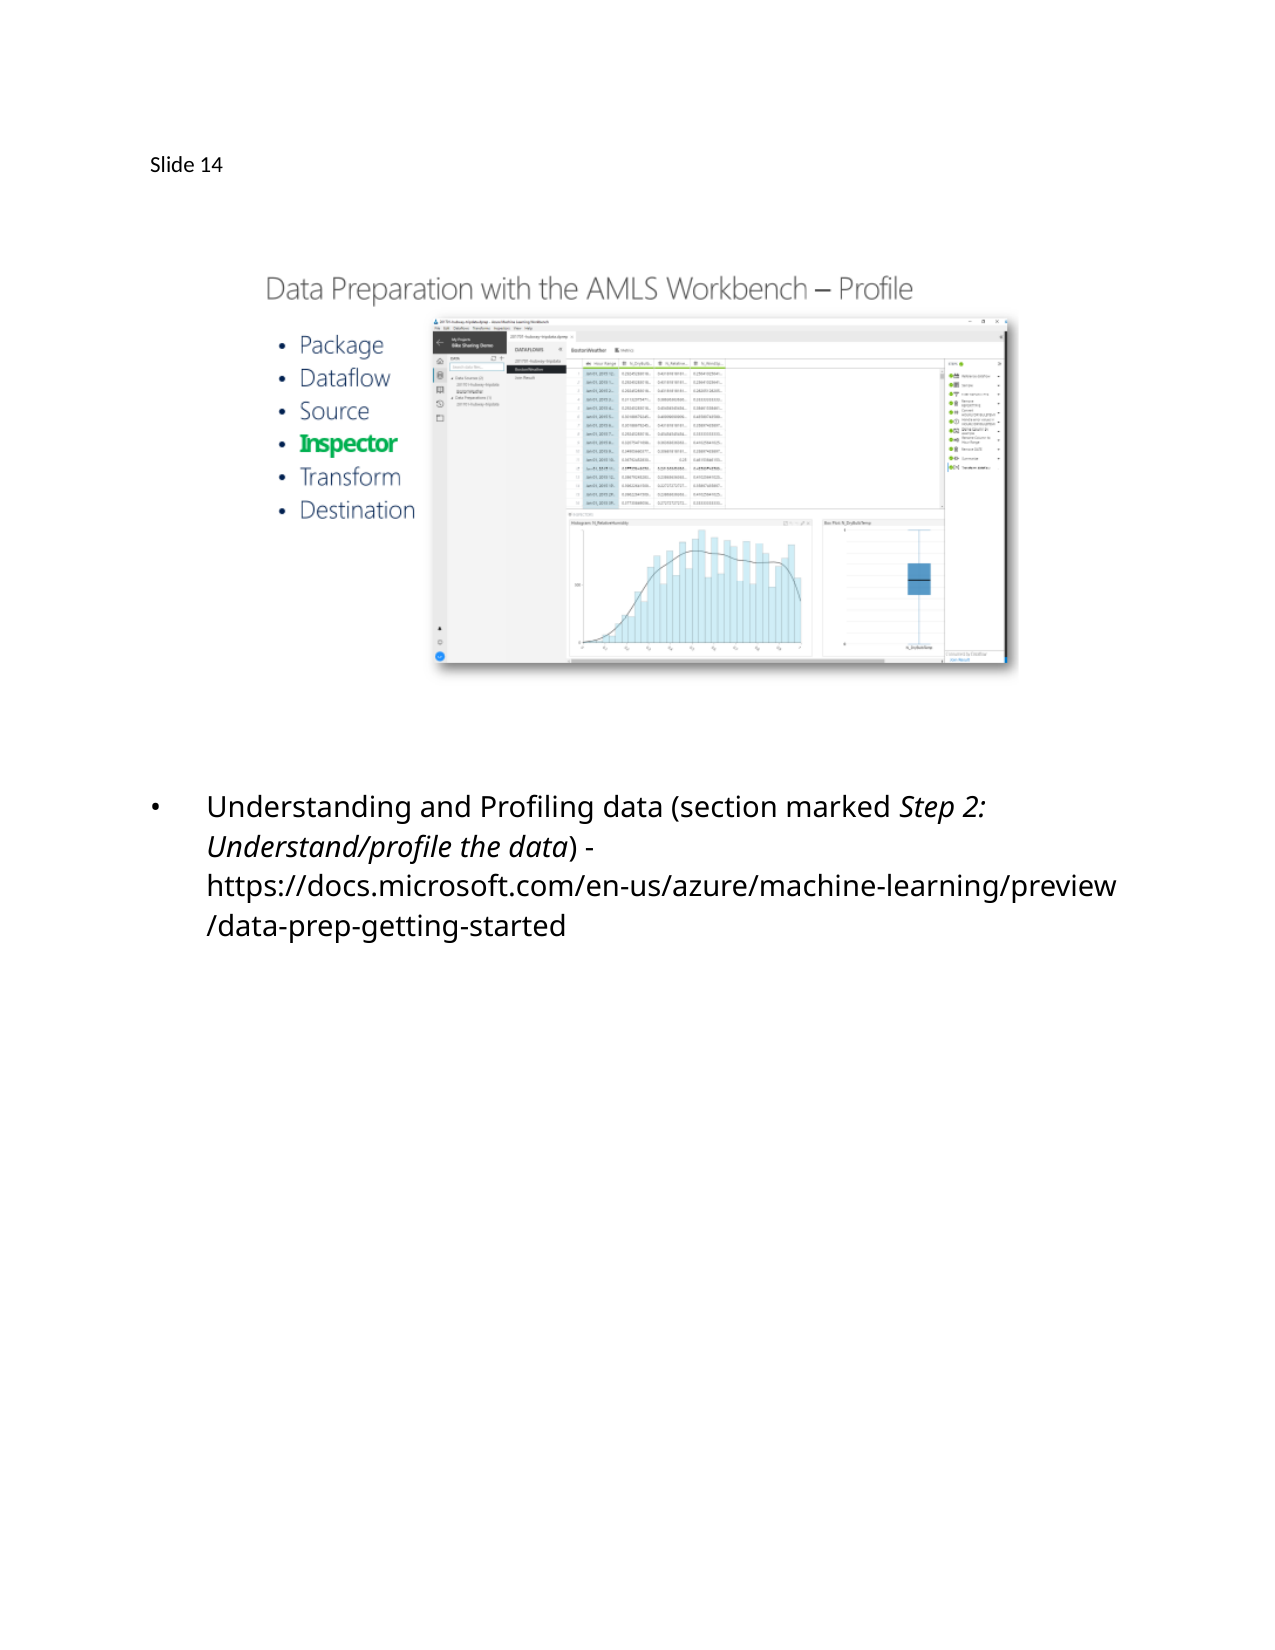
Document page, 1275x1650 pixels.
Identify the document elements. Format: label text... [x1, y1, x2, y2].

text Slide 14 [150, 150, 1125, 178]
list Understanding and Profiling data (section marked Step 2: Understand/profile the data) - https://docs.microsoft.com/en-us/azure/machine-learning/preview/data-prep-getting-started [150, 786, 1125, 945]
